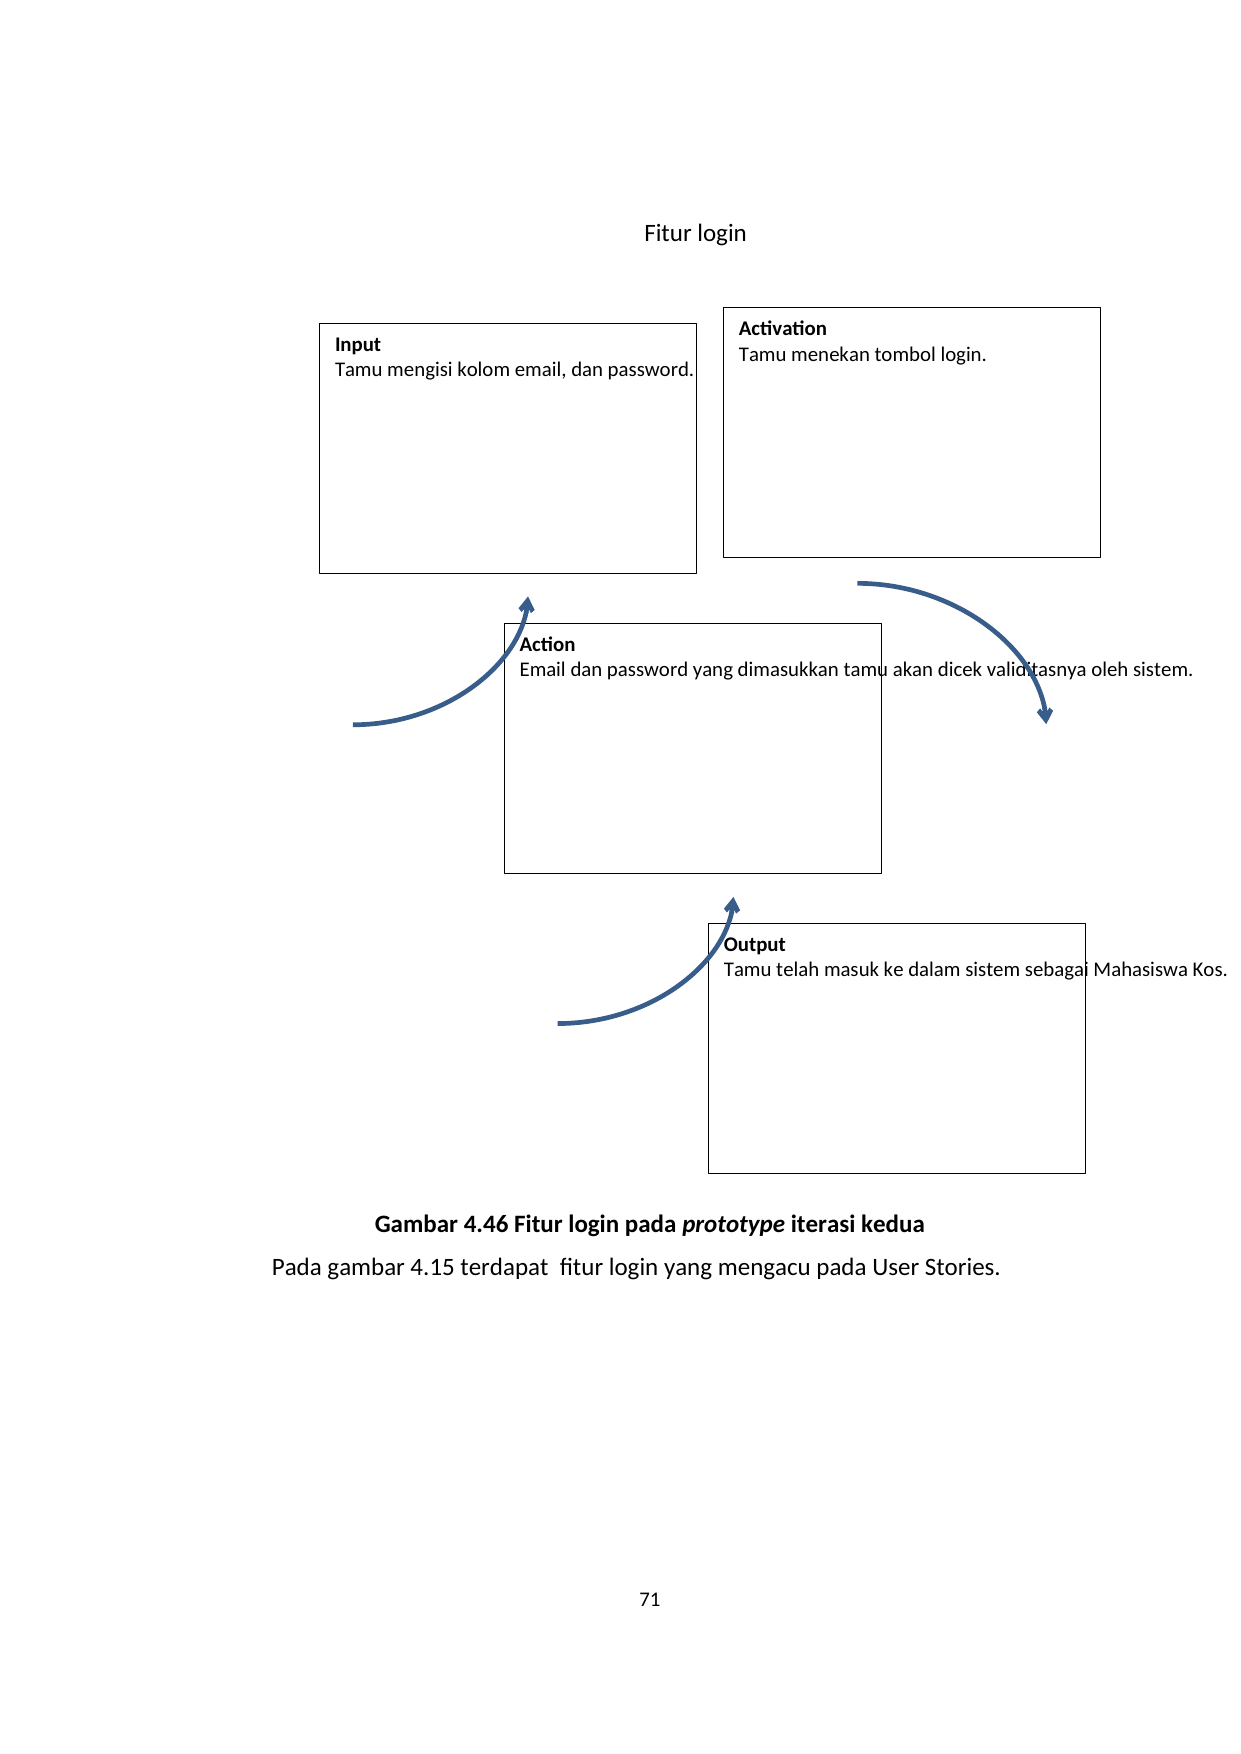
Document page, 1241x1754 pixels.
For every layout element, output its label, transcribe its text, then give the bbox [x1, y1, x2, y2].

text Pada gambar 4.15 terdapat fitur login yang mengacu pada User Stories. [236, 1252, 1063, 1282]
